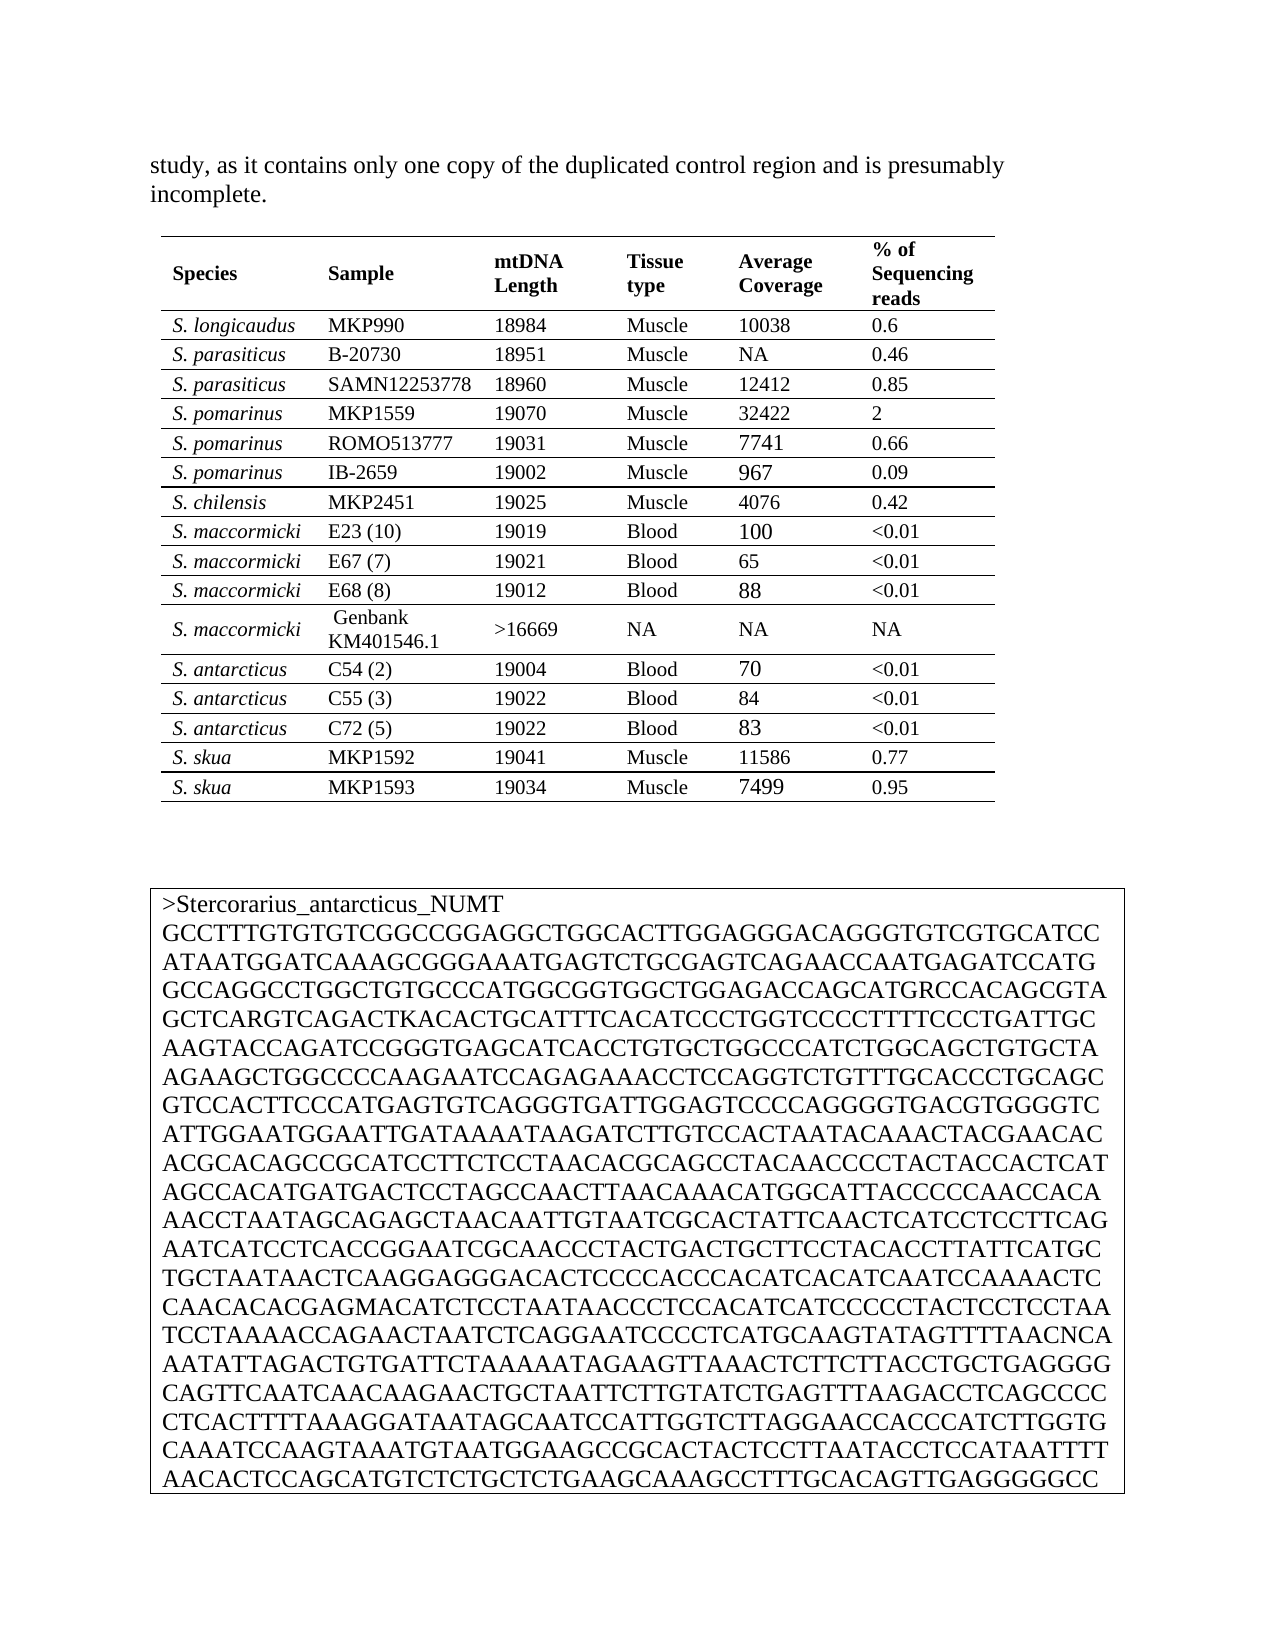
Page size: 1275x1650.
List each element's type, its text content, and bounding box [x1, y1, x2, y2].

table_cell S. antarcticus [161, 655, 317, 683]
table_cell 0.95 [860, 773, 994, 801]
table_cell Blood [615, 714, 727, 742]
table_cell 19034 [483, 773, 615, 801]
table_cell Muscle [615, 370, 727, 398]
table_cell S. maccormicki [161, 605, 317, 653]
table_cell Blood [615, 546, 727, 575]
table_cell NA [727, 605, 860, 653]
table_cell <0.01 [860, 517, 994, 545]
table_cell S. maccormicki [161, 576, 317, 604]
table_cell <0.01 [860, 655, 994, 683]
table_cell 32422 [727, 399, 860, 427]
table_cell Muscle [615, 743, 727, 771]
table_cell 100 [727, 517, 860, 545]
table_cell >16669 [483, 605, 615, 653]
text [150, 150, 1125, 207]
table_header Tissue type [615, 237, 727, 309]
table_cell Blood [615, 517, 727, 545]
table_cell 19022 [483, 684, 615, 712]
table_cell S. longicaudus [161, 311, 317, 339]
table_cell MKP1592 [317, 743, 483, 771]
table_cell S. antarcticus [161, 714, 317, 742]
table_cell 88 [727, 576, 860, 604]
table_cell 10038 [727, 311, 860, 339]
table_cell 4076 [727, 488, 860, 516]
table_cell SAMN12253778 [317, 370, 483, 398]
table_cell 0.46 [860, 340, 994, 368]
table_cell S. pomarinus [161, 399, 317, 427]
table_cell NA [615, 605, 727, 653]
table_cell 0.6 [860, 311, 994, 339]
table_cell <0.01 [860, 546, 994, 575]
table_cell 18984 [483, 311, 615, 339]
table_cell 19041 [483, 743, 615, 771]
table_header Average Coverage [727, 237, 860, 309]
table_cell Muscle [615, 488, 727, 516]
table_cell S. maccormicki [161, 546, 317, 575]
table_header mtDNA Length [483, 237, 615, 309]
table_cell <0.01 [860, 684, 994, 712]
table_cell NA [727, 340, 860, 368]
table_cell S. chilensis [161, 488, 317, 516]
table_cell 967 [727, 458, 860, 486]
table_cell <0.01 [860, 714, 994, 742]
table_cell S. parasiticus [161, 370, 317, 398]
table_cell MKP990 [317, 311, 483, 339]
table_cell 11586 [727, 743, 860, 771]
table_cell 7499 [727, 773, 860, 801]
table_cell ROMO513777 [317, 429, 483, 457]
table_cell S. maccormicki [161, 517, 317, 545]
table_cell 7741 [727, 429, 860, 457]
table_cell <0.01 [860, 576, 994, 604]
table_cell Muscle [615, 773, 727, 801]
table_header Sample [317, 237, 483, 309]
table_cell S. antarcticus [161, 684, 317, 712]
table_cell C72 (5) [317, 714, 483, 742]
table_cell MKP2451 [317, 488, 483, 516]
table_cell Muscle [615, 429, 727, 457]
table_cell 19070 [483, 399, 615, 427]
table_cell 83 [727, 714, 860, 742]
table_cell Blood [615, 684, 727, 712]
table_cell 18960 [483, 370, 615, 398]
table_cell 19022 [483, 714, 615, 742]
table_cell E68 (8) [317, 576, 483, 604]
table_cell Muscle [615, 399, 727, 427]
table_cell MKP1593 [317, 773, 483, 801]
table_cell 0.85 [860, 370, 994, 398]
table_cell 0.42 [860, 488, 994, 516]
table_cell Muscle [615, 311, 727, 339]
table_cell C55 (3) [317, 684, 483, 712]
table_cell 0.09 [860, 458, 994, 486]
table_cell 19002 [483, 458, 615, 486]
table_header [151, 889, 1124, 1493]
table_cell E67 (7) [317, 546, 483, 575]
table_header % of Sequencing reads [860, 237, 994, 309]
table_cell S. skua [161, 743, 317, 771]
table_cell B-20730 [317, 340, 483, 368]
table_cell 19025 [483, 488, 615, 516]
table_cell S. skua [161, 773, 317, 801]
table_cell IB-2659 [317, 458, 483, 486]
table_cell 19004 [483, 655, 615, 683]
table_cell 19021 [483, 546, 615, 575]
table_cell S. parasiticus [161, 340, 317, 368]
table_header Species [161, 237, 317, 309]
table_cell 19012 [483, 576, 615, 604]
table_cell Genbank KM401546.1 [317, 605, 483, 653]
table_cell 84 [727, 684, 860, 712]
table_cell 12412 [727, 370, 860, 398]
table_cell 70 [727, 655, 860, 683]
table_cell S. pomarinus [161, 458, 317, 486]
table_cell 2 [860, 399, 994, 427]
table_cell MKP1559 [317, 399, 483, 427]
table_cell E23 (10) [317, 517, 483, 545]
table_cell 18951 [483, 340, 615, 368]
table_cell Muscle [615, 458, 727, 486]
table_cell Blood [615, 655, 727, 683]
table_cell 0.66 [860, 429, 994, 457]
table_cell 19031 [483, 429, 615, 457]
table_cell 0.77 [860, 743, 994, 771]
table_cell 65 [727, 546, 860, 575]
table_cell Blood [615, 576, 727, 604]
table_cell Muscle [615, 340, 727, 368]
table_cell NA [860, 605, 994, 653]
table_cell C54 (2) [317, 655, 483, 683]
table_cell S. pomarinus [161, 429, 317, 457]
table_cell 19019 [483, 517, 615, 545]
